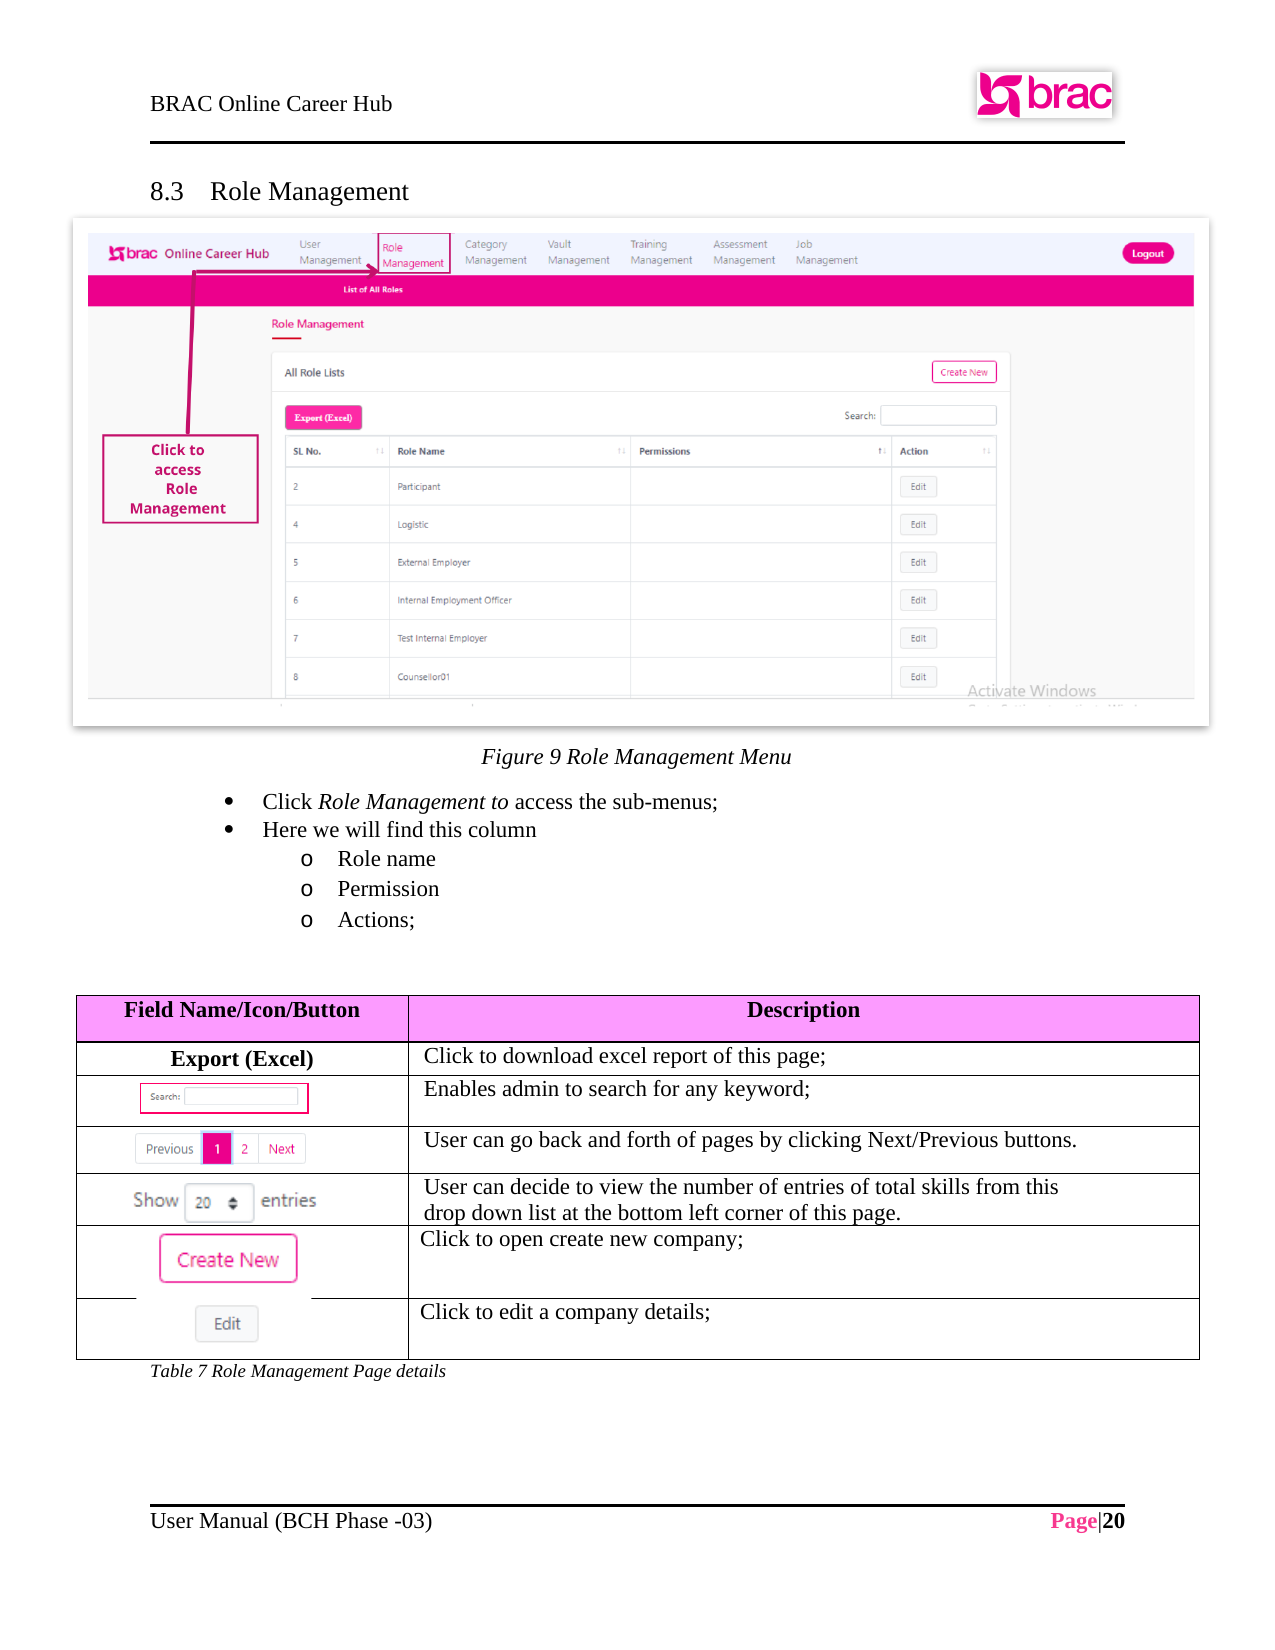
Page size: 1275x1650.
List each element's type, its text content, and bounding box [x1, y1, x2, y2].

table_cell User can decide to view the number of entries of total skills from this drop down list at the bottom left corner of this page. [409, 1174, 1199, 1225]
table_cell [77, 1299, 408, 1359]
picture [125, 1183, 327, 1223]
table_cell [77, 1174, 408, 1225]
table_cell [312, 1226, 408, 1298]
table_cell [77, 1127, 408, 1173]
text Table 7 Role Management Page details [150, 1360, 1125, 1381]
subtitle Role Management [150, 175, 1125, 206]
list Permission [300, 875, 1125, 904]
picture [136, 1226, 312, 1354]
picture [977, 72, 1112, 118]
table_cell Click to edit a company details; [409, 1299, 1199, 1359]
picture [123, 1130, 312, 1169]
picture [141, 1084, 307, 1112]
table_cell Enables admin to search for any keyword; [409, 1076, 1199, 1126]
table_cell User can go back and forth of pages by clicking Next/Previous buttons. [409, 1127, 1199, 1173]
list Here we will find this column [225, 817, 1125, 843]
table_header Description [409, 996, 1199, 1041]
table_header Field Name/Icon/Button [77, 996, 408, 1041]
picture [88, 233, 1195, 712]
table_cell [77, 1076, 408, 1126]
list Role name [300, 845, 1125, 873]
list Click Role Management to access the sub-menus; [225, 788, 1125, 814]
table_cell Click to download excel report of this page; [409, 1043, 1199, 1074]
table_cell [77, 1226, 136, 1298]
table_cell Export (Excel) [77, 1043, 408, 1074]
text Figure 9 Role Management Menu [150, 735, 1125, 769]
table_cell Click to open create new company; [409, 1226, 1199, 1298]
list Actions; [300, 906, 1125, 934]
